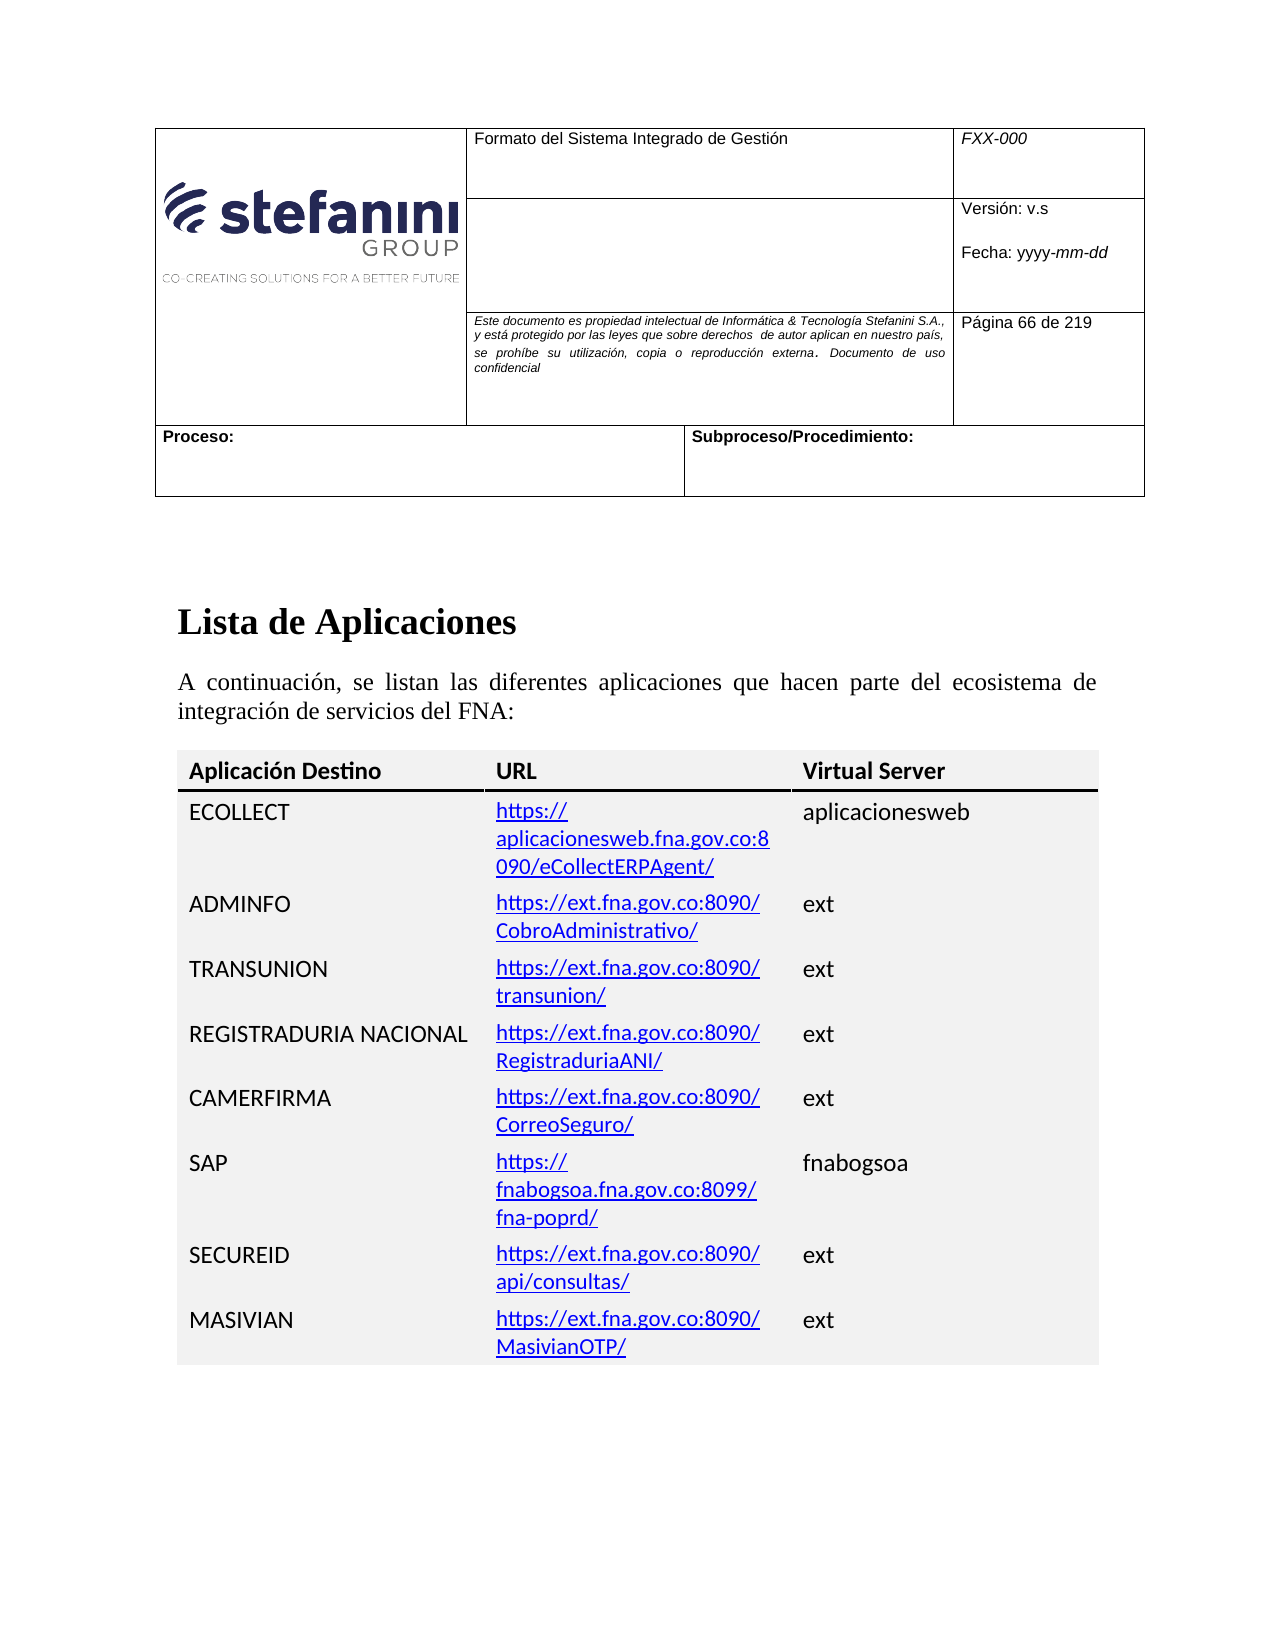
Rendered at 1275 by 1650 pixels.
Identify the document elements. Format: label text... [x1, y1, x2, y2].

table_cell ext [792, 1079, 1098, 1142]
text A continuación, se listan las diferentes aplicaciones que hacen parte del ecosistema de integración de servicios del FNA: [177, 667, 1098, 725]
table_header Virtual Server [792, 751, 1098, 789]
table_cell ECOLLECT [178, 792, 484, 884]
table_header URL [485, 751, 791, 789]
table_cell https://ext.fna.gov.co:8090/MasivianOTP/ [485, 1300, 791, 1364]
table_cell REGISTRADURIA NACIONAL [178, 1014, 484, 1077]
table_header Aplicación Destino [178, 751, 484, 789]
table_cell CAMERFIRMA [178, 1079, 484, 1142]
table_cell https://ext.fna.gov.co:8090/RegistraduriaANI/ [485, 1014, 791, 1077]
table_cell SAP [178, 1143, 484, 1235]
table_cell SECUREID [178, 1236, 484, 1299]
table_cell TRANSUNION [178, 949, 484, 1013]
table_cell https://ext.fna.gov.co:8090/CorreoSeguro/ [485, 1079, 791, 1142]
subtitle Lista de Aplicaciones [177, 599, 1098, 642]
picture [162, 182, 460, 286]
table_cell https://aplicacionesweb.fna.gov.co:8090/eCollectERPAgent/ [485, 792, 791, 884]
table_cell ext [792, 1236, 1098, 1299]
table_cell ext [792, 949, 1098, 1013]
table_cell ADMINFO [178, 885, 484, 948]
table_cell https://fnabogsoa.fna.gov.co:8099/fna-poprd/ [485, 1143, 791, 1235]
table_cell ext [792, 885, 1098, 948]
table_cell https://ext.fna.gov.co:8090/transunion/ [485, 949, 791, 1013]
table_cell ext [792, 1300, 1098, 1364]
table_cell aplicacionesweb [792, 792, 1098, 884]
table_cell fnabogsoa [792, 1143, 1098, 1235]
table_cell ext [792, 1014, 1098, 1077]
table_cell https://ext.fna.gov.co:8090/CobroAdministrativo/ [485, 885, 791, 948]
table_cell https://ext.fna.gov.co:8090/api/consultas/ [485, 1236, 791, 1299]
table_cell MASIVIAN [178, 1300, 484, 1364]
